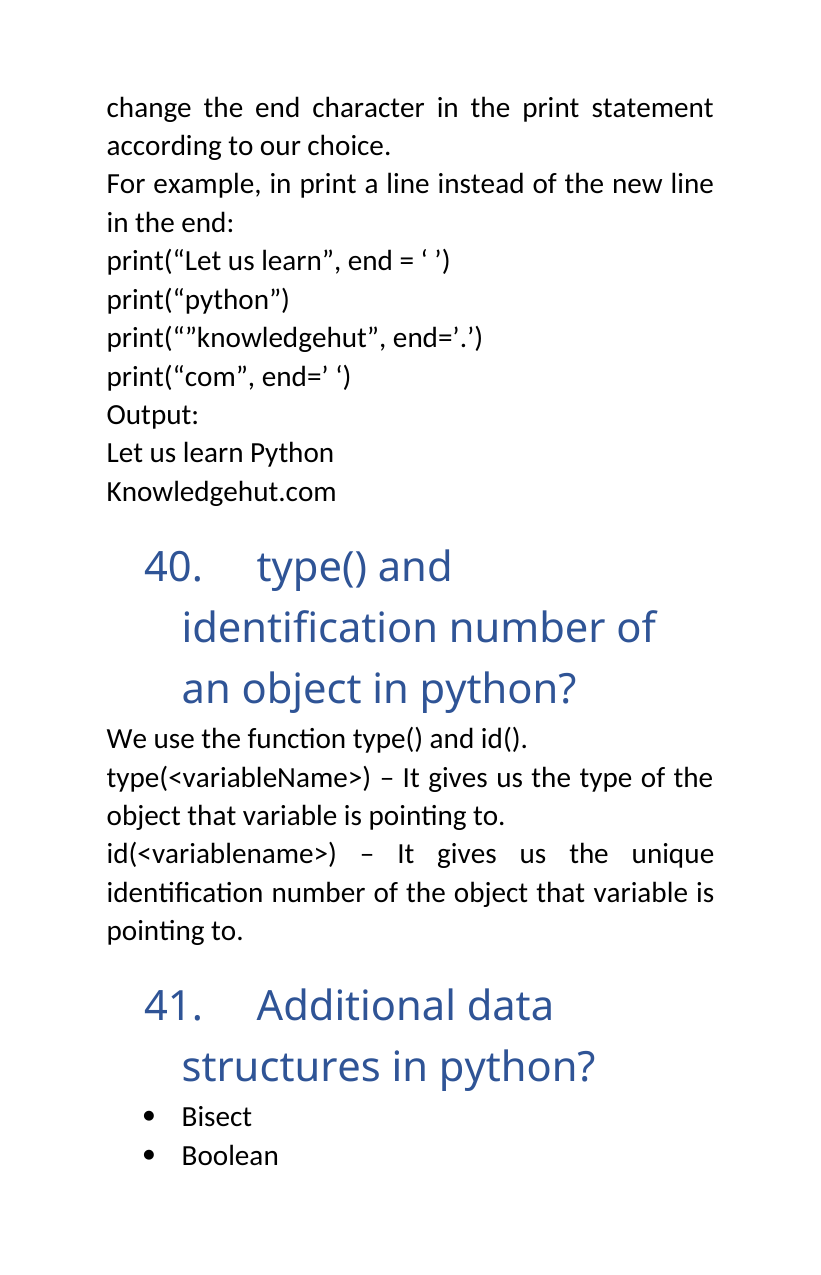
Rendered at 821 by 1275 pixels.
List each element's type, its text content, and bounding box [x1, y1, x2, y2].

subtitle type() and identification number of an object in python? [144, 536, 714, 716]
text Output: [106, 396, 714, 432]
text print(“com”, end=’ ‘) [106, 358, 714, 393]
text For example, in print a line instead of the new line in the end: [106, 166, 714, 239]
list Bisect [144, 1098, 714, 1134]
text Let us learn Python [106, 434, 714, 470]
list Boolean [144, 1137, 714, 1172]
text print(“Let us learn”, end = ‘ ’) [106, 242, 714, 278]
subtitle Additional data structures in python? [144, 976, 714, 1094]
text id(<variablename>) – It gives us the unique identification number of the object that variable is pointing to. [106, 836, 714, 948]
text type(<variableName>) – It gives us the type of the object that variable is pointing to. [106, 759, 714, 833]
text print(“python”) [106, 281, 714, 316]
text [106, 89, 714, 163]
text Knowledgehut.com [106, 473, 714, 509]
text We use the function type() and id(). [106, 720, 714, 756]
text print(“”knowledgehut”, end=’.’) [106, 319, 714, 355]
